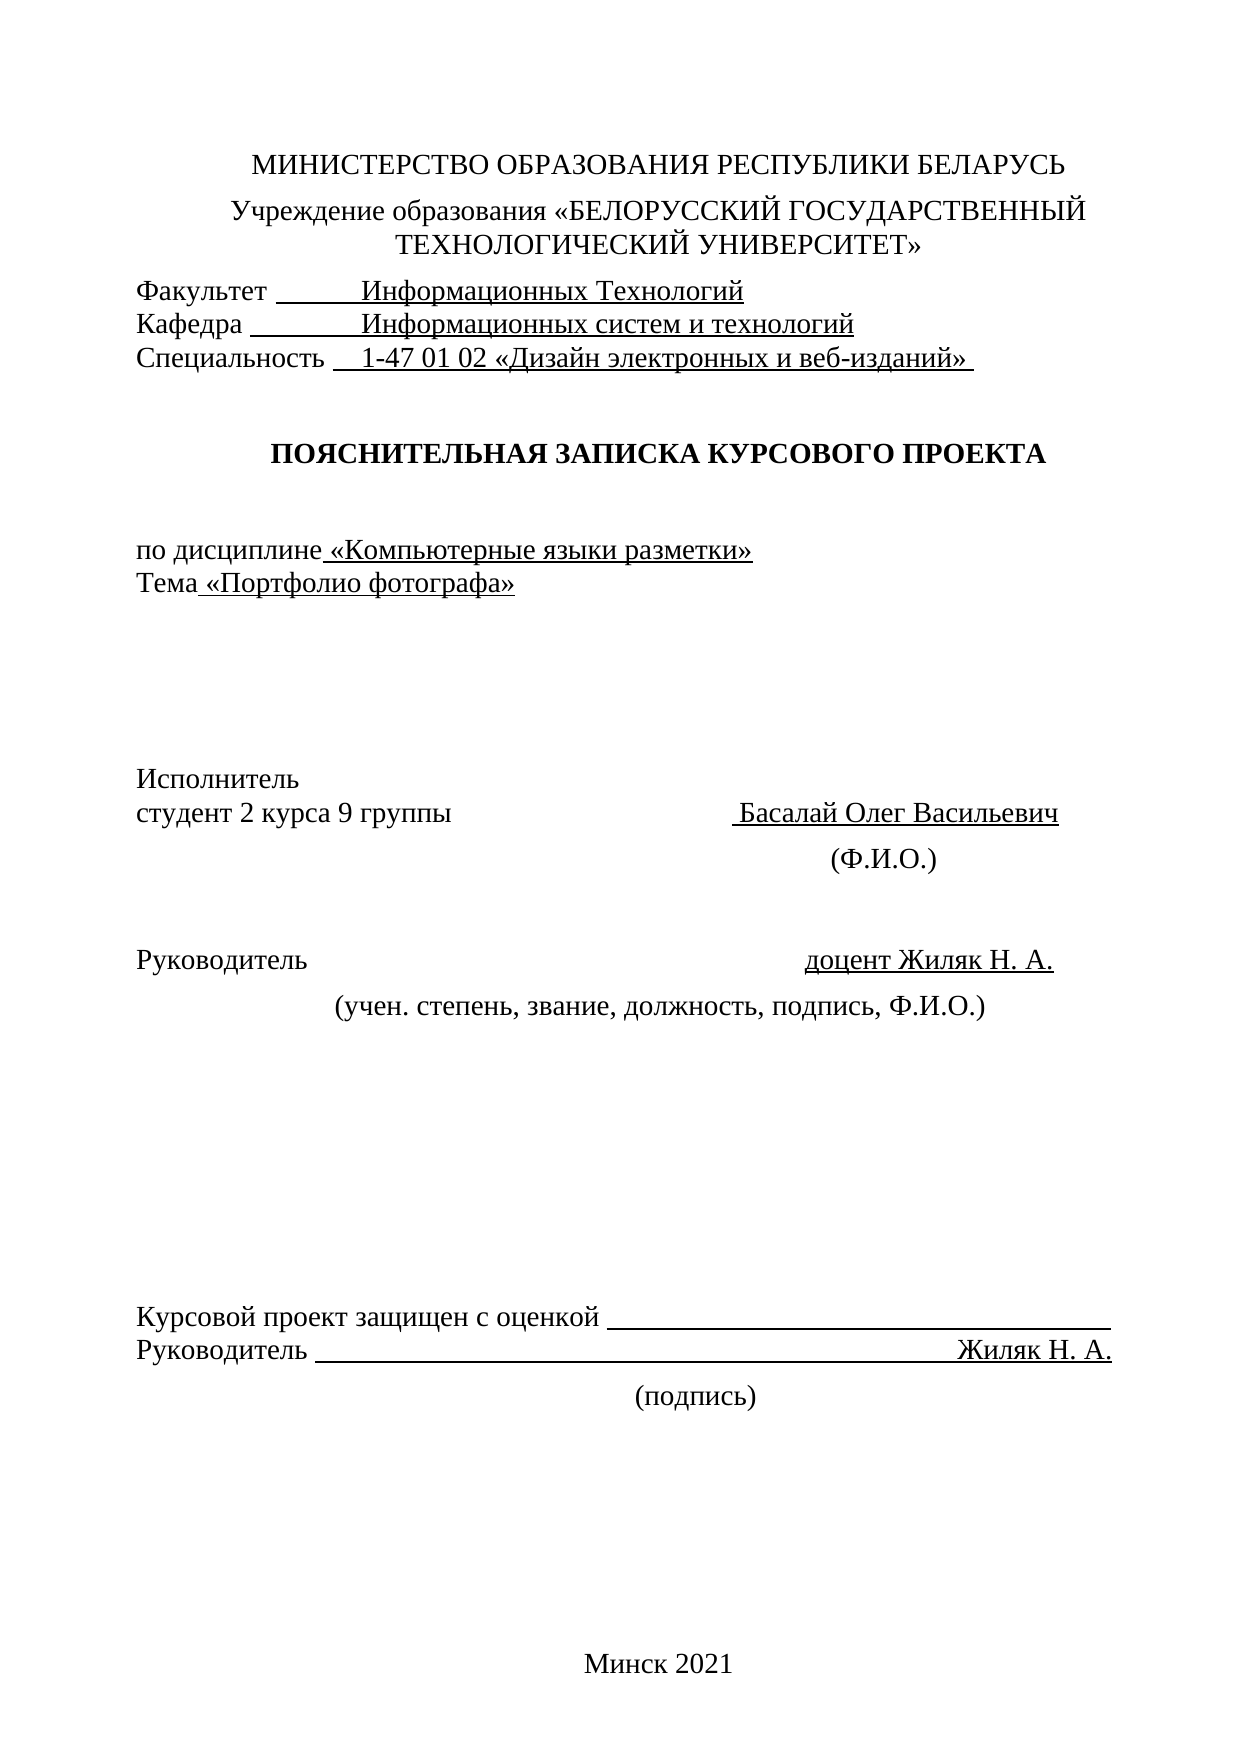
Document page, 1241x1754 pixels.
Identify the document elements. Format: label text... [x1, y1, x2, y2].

text МИНИСТЕРСТВО ОБРАЗОВАНИЯ РЕСПУБЛИКИ БЕЛАРУСЬ [136, 147, 1181, 181]
text Специальность 1-47 01 02 «Дизайн электронных и веб-изданий» [136, 340, 1181, 373]
text Тема «Портфолио фотографа» [136, 566, 1181, 599]
text Кафедра Информационных систем и технологий [136, 306, 1181, 340]
text Руководитель Жиляк Н. А. [136, 1332, 1181, 1366]
text (подпись) [136, 1378, 1181, 1412]
text по дисциплине «Компьютерные языки разметки» [136, 532, 1181, 566]
text (учен. степень, звание, должность, подпись, Ф.И.О.) [136, 988, 1181, 1021]
text (Ф.И.О.) [136, 841, 1181, 875]
text ПОЯСНИТЕЛЬНАЯ ЗАПИСКА КУРСОВОГО ПРОЕКТА [136, 436, 1181, 469]
text Учреждение образования «БЕЛОРУССКИЙ ГОСУДАРСТВЕННЫЙ ТЕХНОЛОГИЧЕСКИЙ УНИВЕРСИТЕТ» [136, 193, 1181, 260]
text студент 2 курса 9 группы Басалай Олег Васильевич [136, 795, 1181, 829]
text Руководитель доцент Жиляк Н. А. [136, 942, 1181, 975]
text Исполнитель [136, 762, 1181, 795]
text Курсовой проект защищен с оценкой [136, 1299, 1181, 1332]
text Факультет Информационных Технологий [136, 273, 1181, 306]
